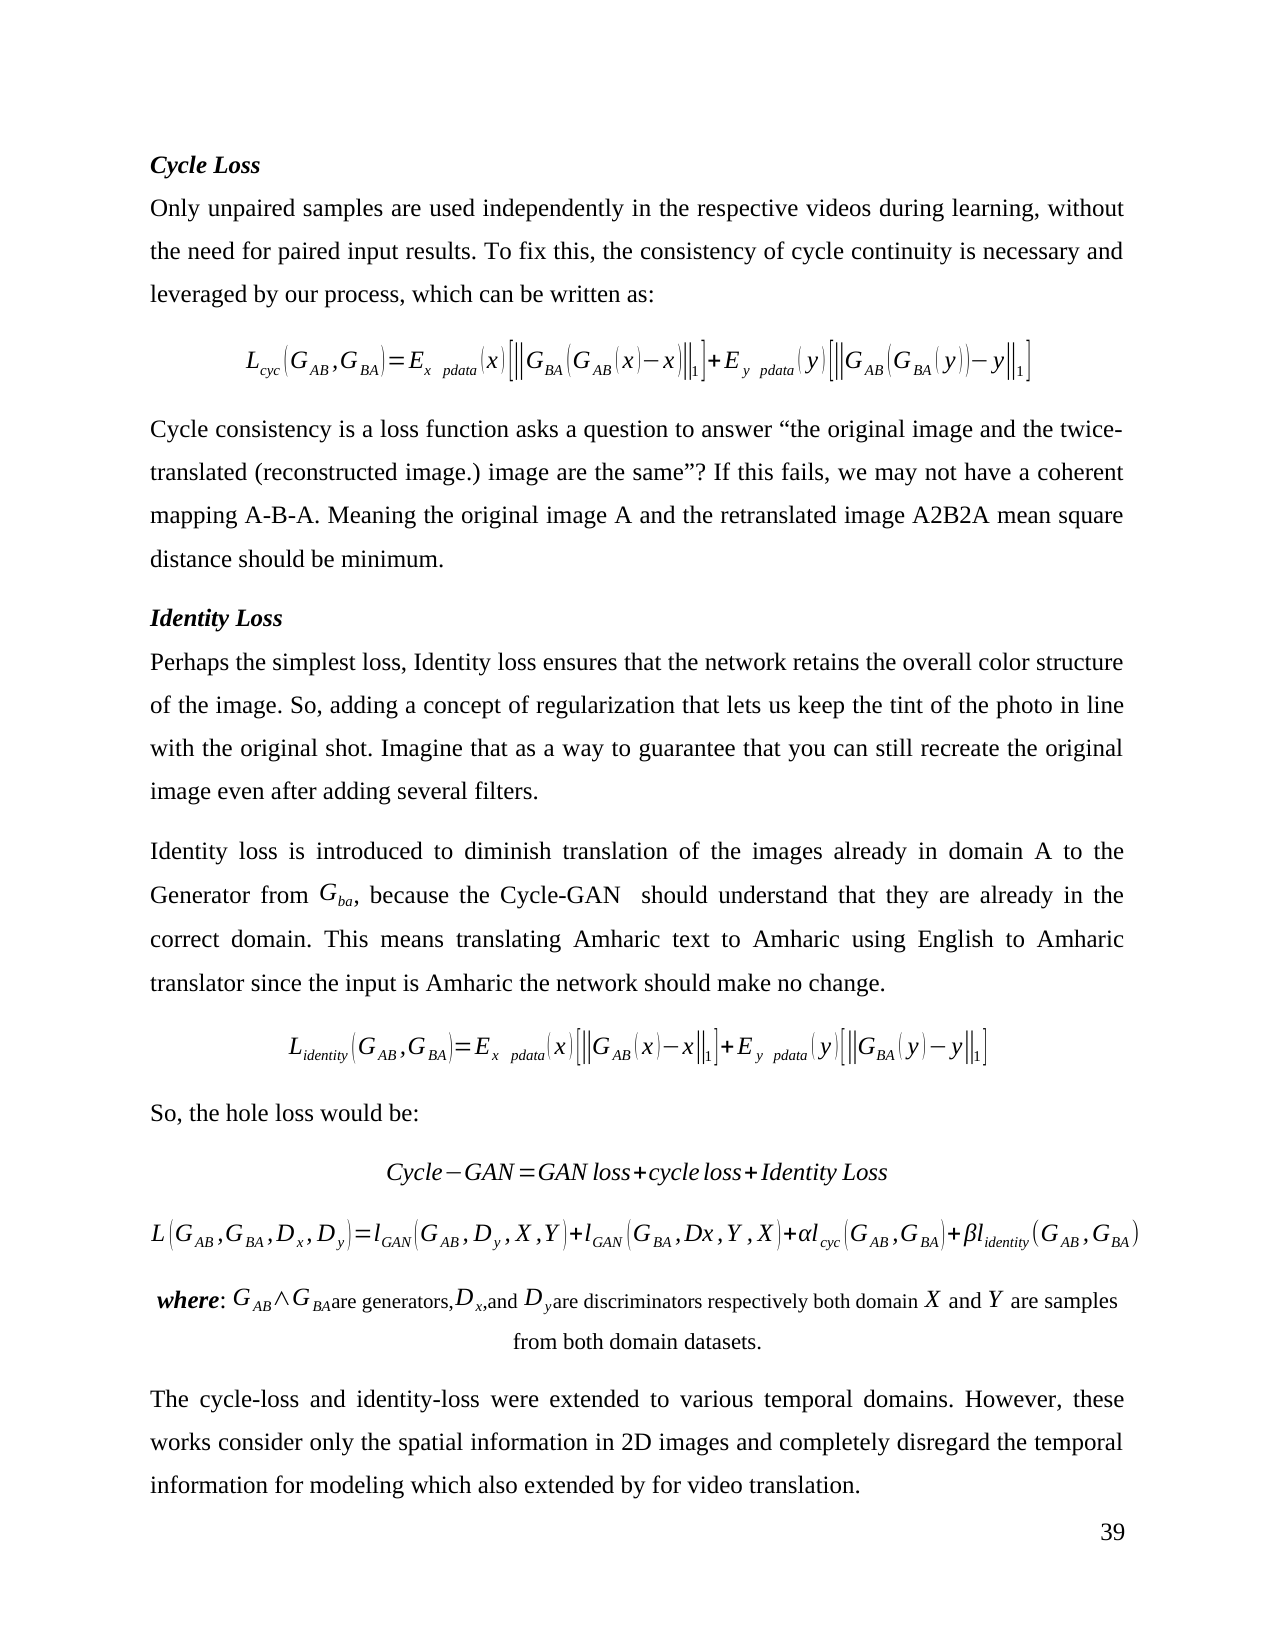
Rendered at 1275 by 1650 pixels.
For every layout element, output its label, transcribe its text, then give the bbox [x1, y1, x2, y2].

text where: are generators,,and are discriminators respectively both domain and are samples from both domain datasets. [150, 1284, 1125, 1354]
text Identity loss is introduced to diminish translation of the images already in domain A to the Generator from , because the Cycle-GAN should understand that they are already in the correct domain. This means translating Amharic text to Amharic using English to Amharic translator since the input is Amharic the network should make no change. [150, 836, 1125, 996]
text So, the hole loss would be: [150, 1098, 1125, 1127]
text Perhaps the simplest loss, Identity loss ensures that the network retains the overall color structure of the image. So, adding a concept of regularization that lets us keep the tint of the photo in line with the original shot. Imagine that as a way to guarantee that you can still recreate the original image even after adding several filters. [150, 647, 1125, 805]
text Cycle consistency is a loss function asks a question to answer “the original image and the twice-translated (reconstructed image.) image are the same”? If this fails, we may not have a coherent mapping A-B-A. Meaning the original image A and the retranslated image A2B2A mean square distance should be minimum. [150, 414, 1125, 572]
subtitle Cycle Loss [150, 150, 1125, 179]
text Only unpaired samples are used independently in the respective videos during learning, without the need for paired input results. To fix this, the consistency of cycle continuity is necessary and leveraged by our process, which can be written as: [150, 193, 1125, 308]
text The cycle-loss and identity-loss were extended to various temporal domains. However, these works consider only the spatial information in 2D images and completely disregard the temporal information for modeling which also extended by for video translation. [150, 1384, 1125, 1499]
subtitle Identity Loss [150, 603, 1125, 632]
